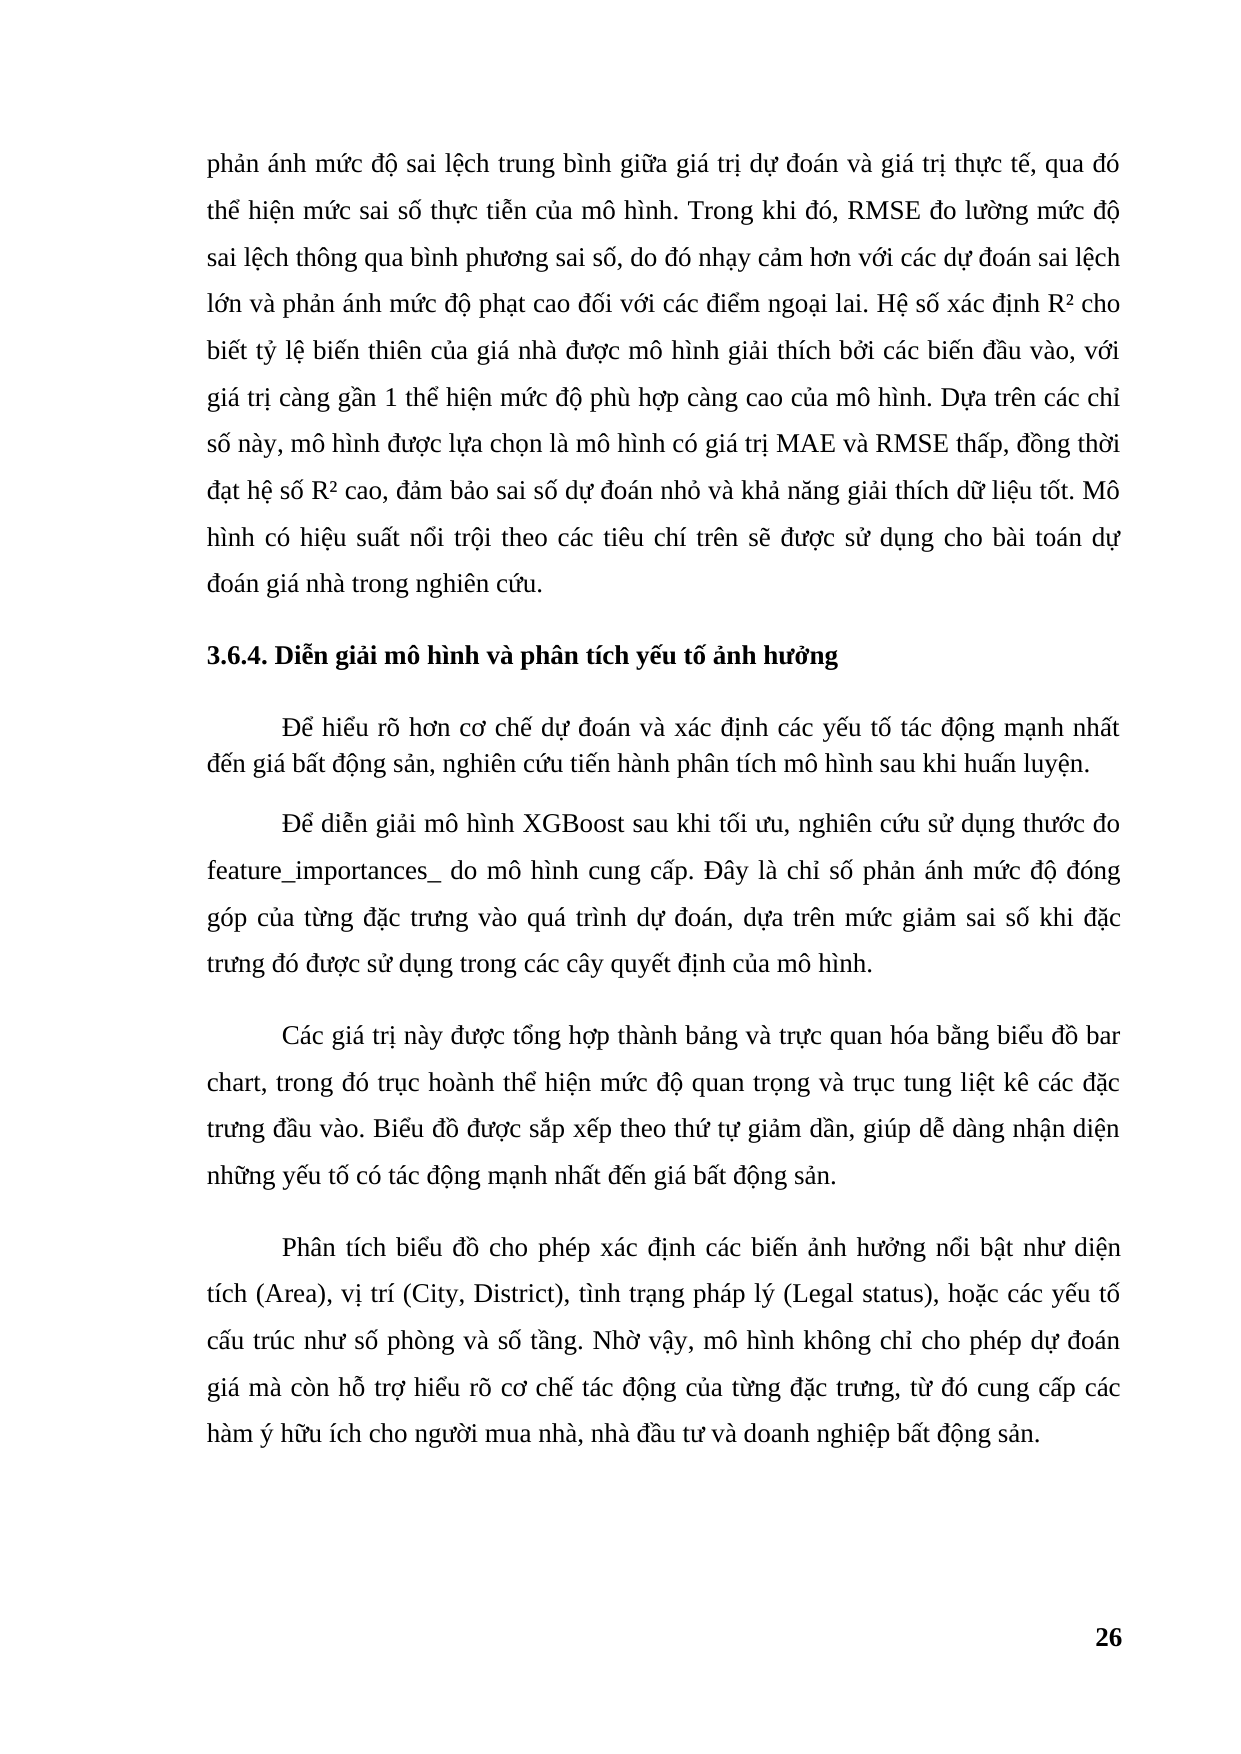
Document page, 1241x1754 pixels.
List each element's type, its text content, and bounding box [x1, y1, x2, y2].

text Các giá trị này được tổng hợp thành bảng và trực quan hóa bằng biểu đồ bar chart, trong đó trục hoành thể hiện mức độ quan trọng và trục tung liệt kê các đặc trưng đầu vào. Biểu đồ được sắp xếp theo thứ tự giảm dần, giúp dễ dàng nhận diện những yếu tố có tác động mạnh nhất đến giá bất động sản. [207, 1019, 1122, 1190]
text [207, 148, 1122, 599]
text Phân tích biểu đồ cho phép xác định các biến ảnh hưởng nổi bật như diện tích (Area), vị trí (City, District), tình trạng pháp lý (Legal status), hoặc các yếu tố cấu trúc như số phòng và số tầng. Nhờ vậy, mô hình không chỉ cho phép dự đoán giá mà còn hỗ trợ hiểu rõ cơ chế tác động của từng đặc trưng, từ đó cung cấp các hàm ý hữu ích cho người mua nhà, nhà đầu tư và doanh nghiệp bất động sản. [207, 1231, 1122, 1448]
text Để hiểu rõ hơn cơ chế dự đoán và xác định các yếu tố tác động mạnh nhất đến giá bất động sản, nghiên cứu tiến hành phân tích mô hình sau khi huấn luyện. [207, 711, 1122, 778]
subtitle 3.6.4. Diễn giải mô hình và phân tích yếu tố ảnh hưởng [207, 639, 1122, 670]
text Để diễn giải mô hình XGBoost sau khi tối ưu, nghiên cứu sử dụng thước đo feature_importances_ do mô hình cung cấp. Đây là chỉ số phản ánh mức độ đóng góp của từng đặc trưng vào quá trình dự đoán, dựa trên mức giảm sai số khi đặc trưng đó được sử dụng trong các cây quyết định của mô hình. [207, 807, 1122, 978]
